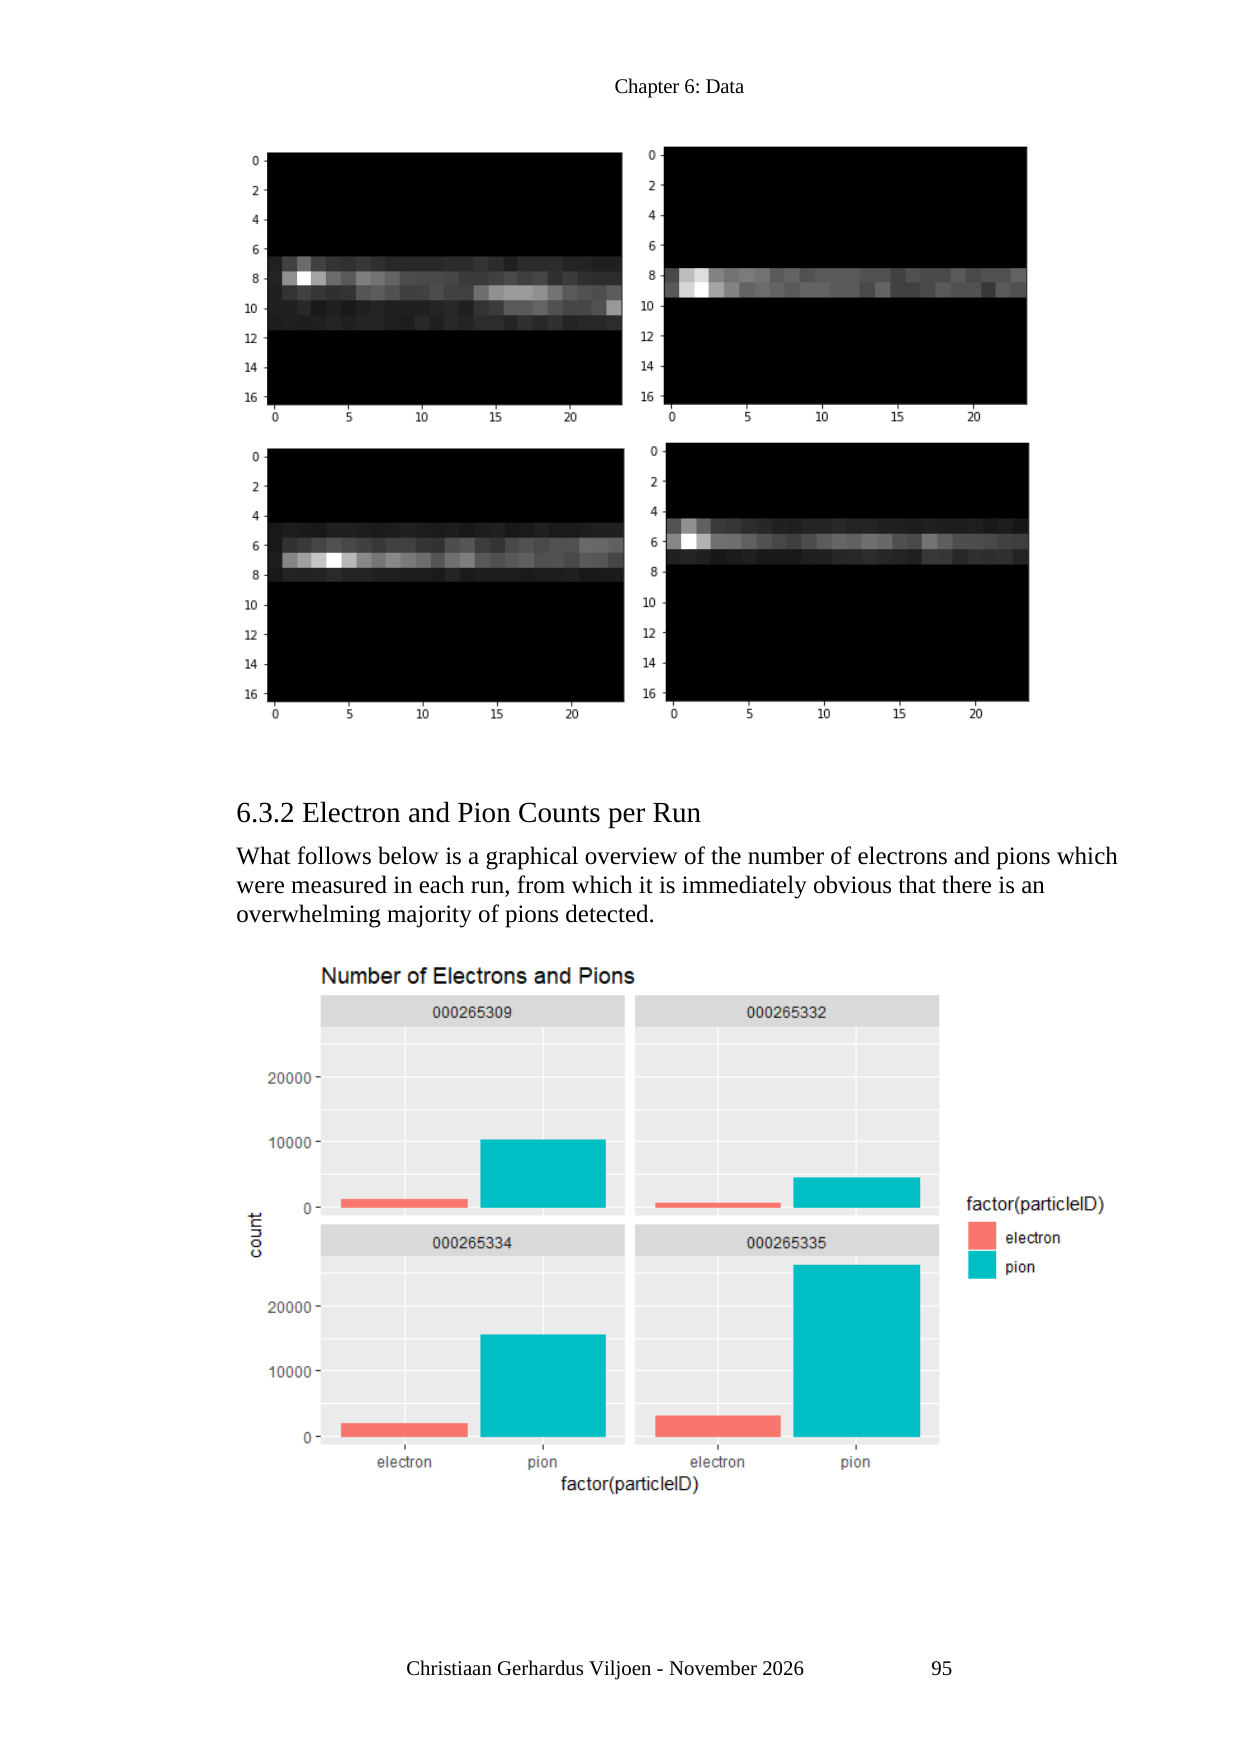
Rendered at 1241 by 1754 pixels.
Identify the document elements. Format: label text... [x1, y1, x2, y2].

subtitle Electron and Pion Counts per Run [236, 795, 1122, 829]
picture [236, 135, 1040, 729]
picture [236, 956, 1123, 1503]
text What follows below is a graphical overview of the number of electrons and pions which were measured in each run, from which it is immediately obvious that there is an overwhelming majority of pions detected. [236, 841, 1122, 927]
